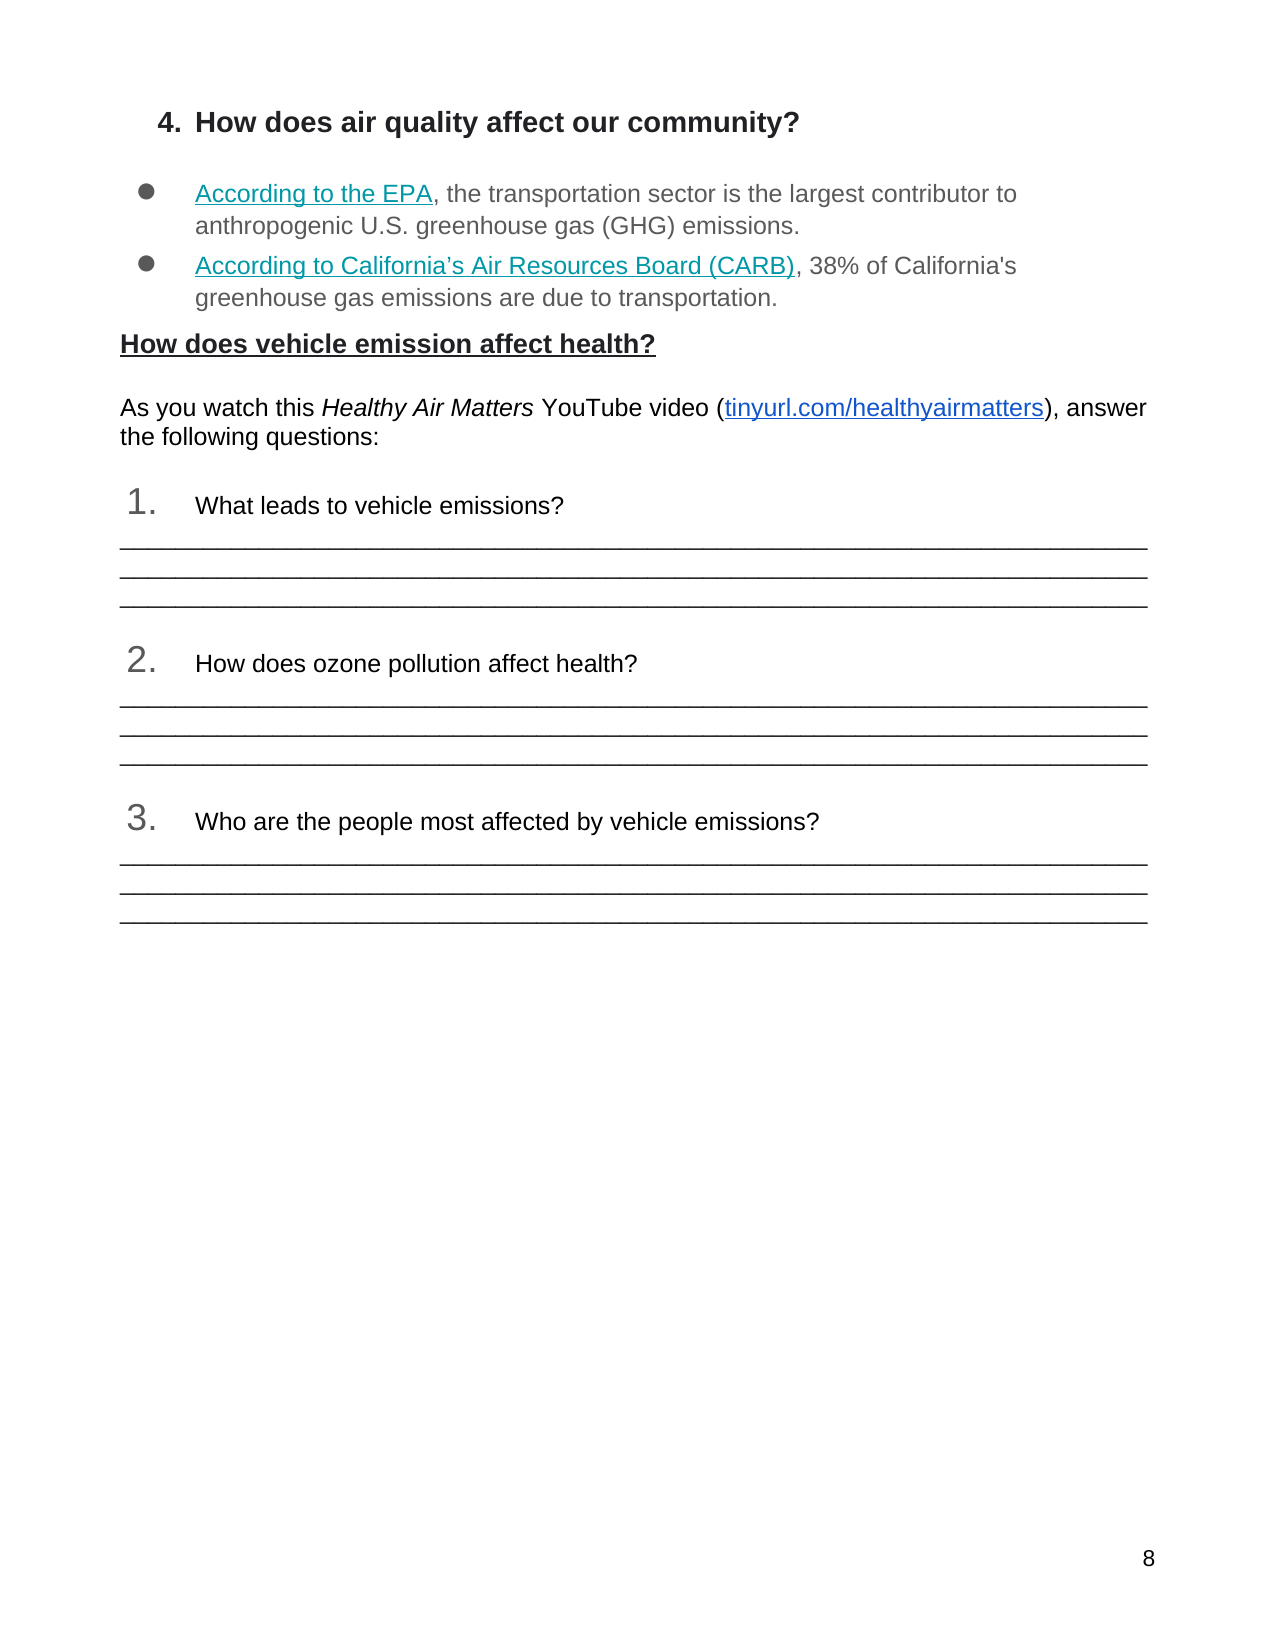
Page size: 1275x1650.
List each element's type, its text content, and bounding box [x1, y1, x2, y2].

list According to the EPA, the transportation sector is the largest contributor to anthropogenic U.S. greenhouse gas (GHG) emissions. [157, 167, 1155, 239]
text ______________________________________________________________________________________________________________________________________________________________________________________________________________________________ [120, 680, 1155, 766]
text ______________________________________________________________________________________________________________________________________________________________________________________________________________________________ [120, 522, 1155, 608]
list According to California’s Air Resources Board (CARB), 38% of California's greenhouse gas emissions are due to transportation. [157, 239, 1155, 311]
list How does ozone pollution affect health? [157, 637, 1155, 680]
list Who are the people most affected by vehicle emissions? [157, 795, 1155, 838]
subtitle How does air quality affect our community? [157, 105, 1155, 139]
text ______________________________________________________________________________________________________________________________________________________________________________________________________________________________ [120, 838, 1155, 924]
list What leads to vehicle emissions? [157, 479, 1155, 522]
text How does vehicle emission affect health? [120, 328, 1155, 359]
text As you watch this Healthy Air Matters YouTube video (tinyurl.com/healthyairmatters), answer the following questions: [120, 393, 1155, 450]
